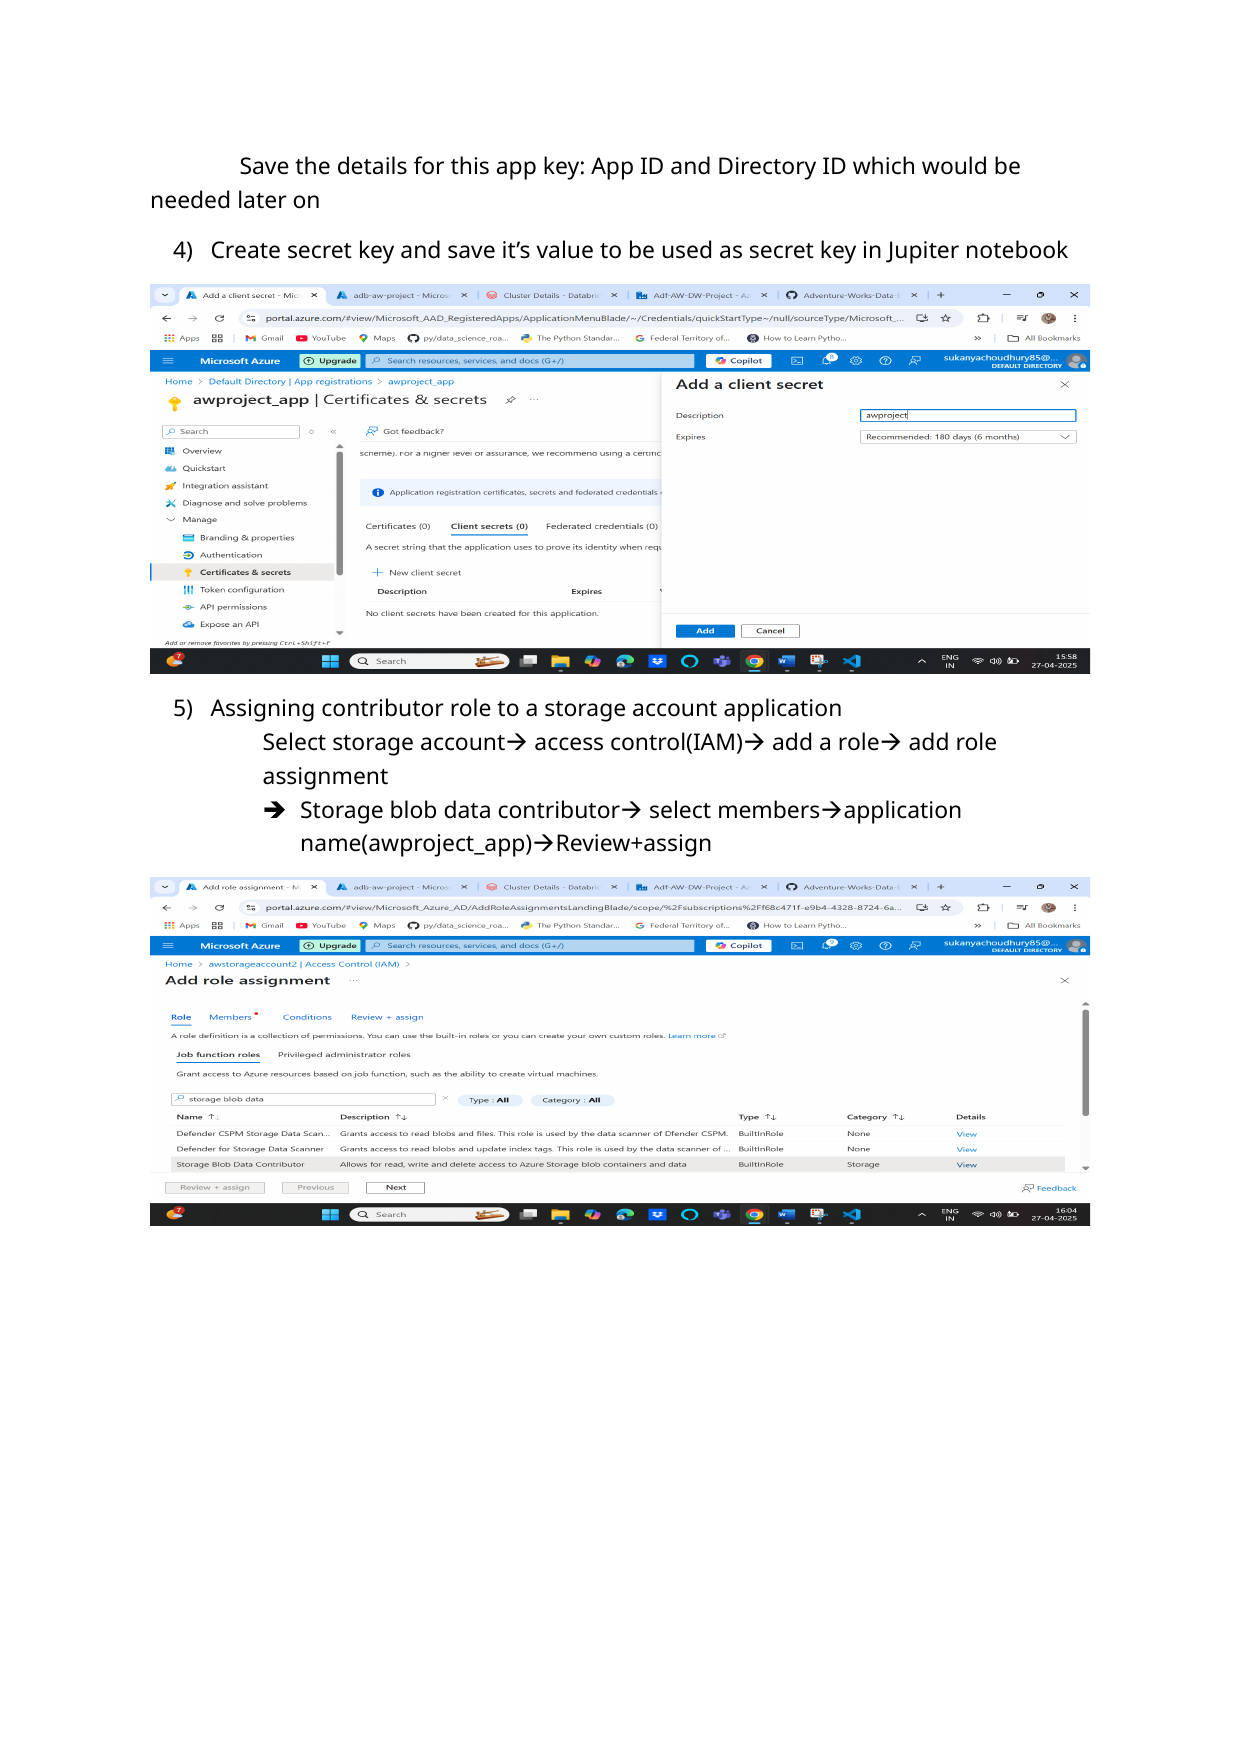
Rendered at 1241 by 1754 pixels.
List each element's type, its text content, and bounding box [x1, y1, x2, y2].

list Storage blob data contributor select membersapplication name(awproject_app)Review+assign [262, 793, 1090, 858]
list Create secret key and save it’s value to be used as secret key in Jupiter notebook [173, 234, 1090, 265]
list Assigning contributor role to a storage account application [173, 692, 1090, 723]
picture [150, 877, 1091, 1226]
text Save the details for this app key: App ID and Directory ID which would be needed later on [150, 150, 1090, 215]
list Select storage account access control(IAM) add a role add role assignment [262, 726, 1090, 791]
picture [150, 284, 1091, 674]
